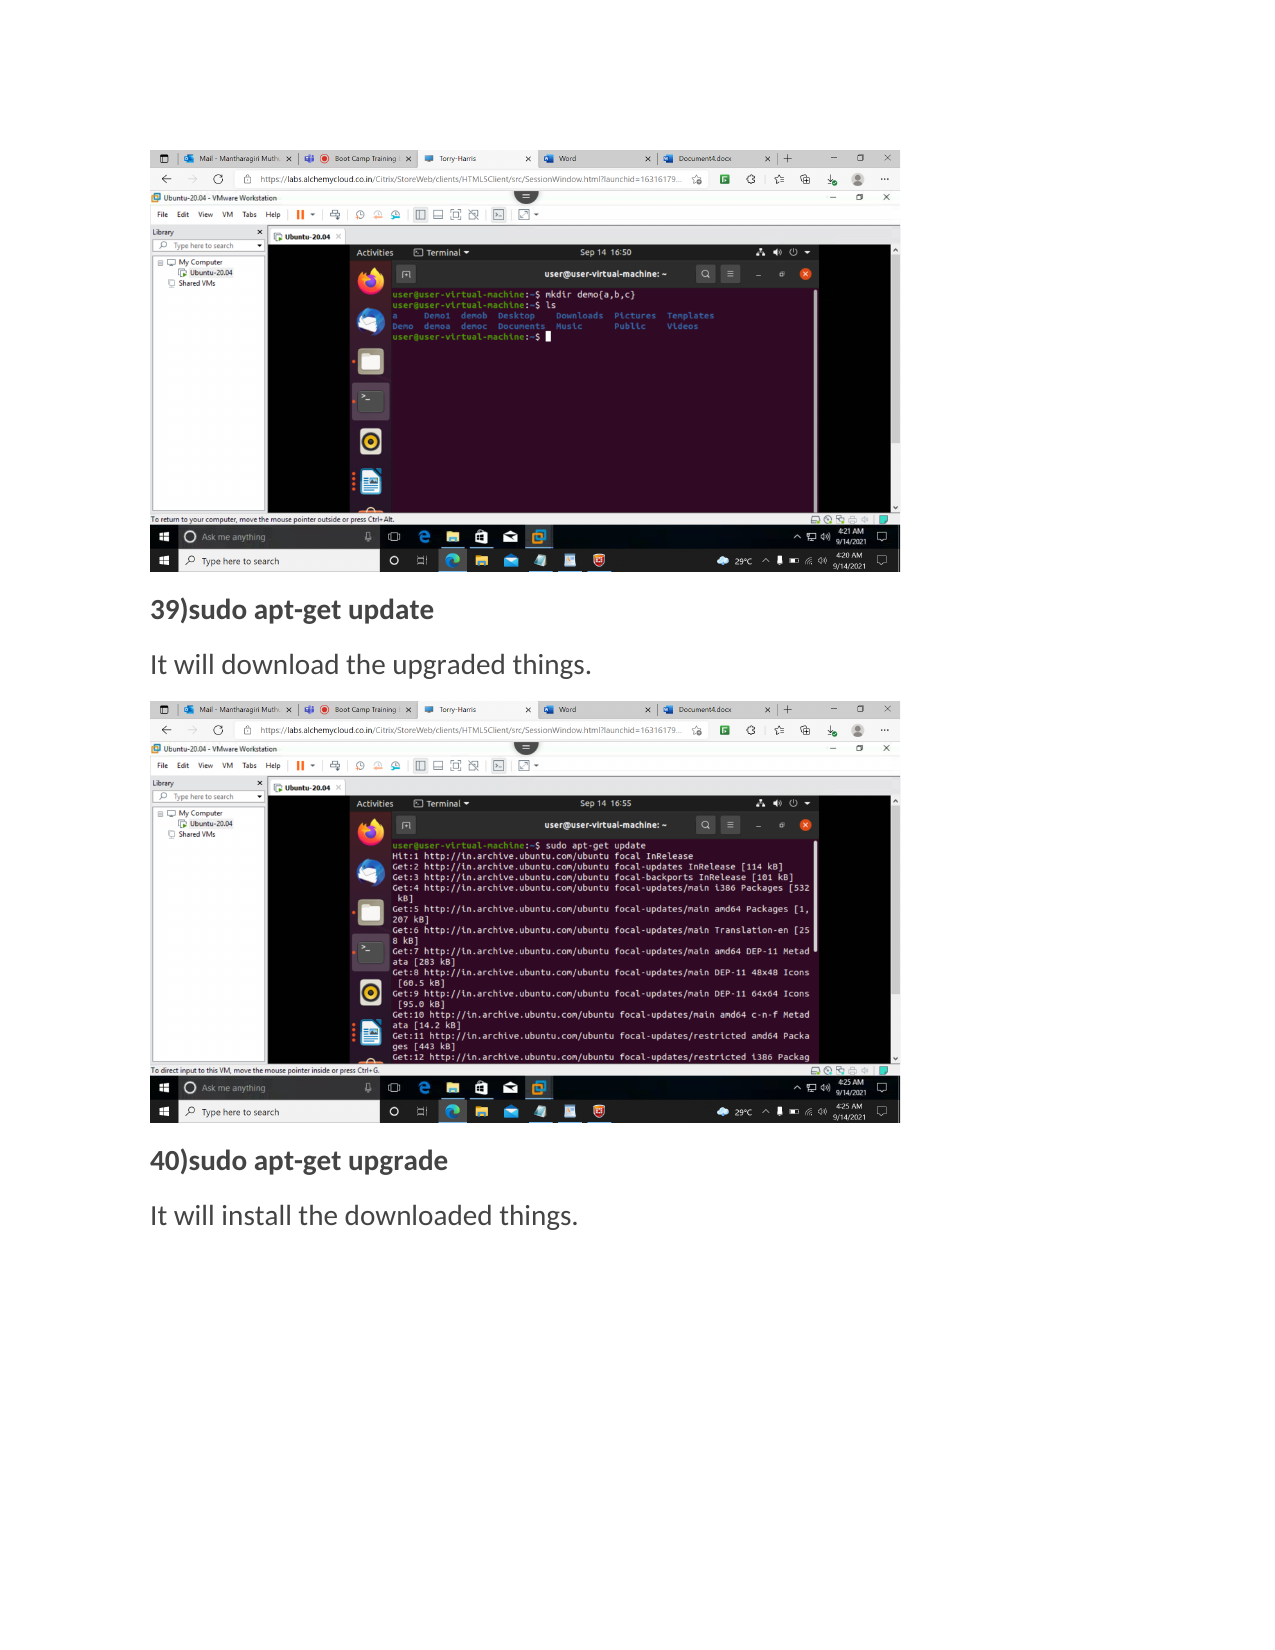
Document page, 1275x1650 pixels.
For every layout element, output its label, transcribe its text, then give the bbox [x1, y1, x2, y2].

picture [150, 701, 901, 1123]
text It will install the downloaded things. [150, 1197, 1125, 1232]
text It will download the upgraded things. [150, 646, 1125, 681]
text 39)sudo apt-get update [150, 591, 1125, 626]
picture [150, 150, 901, 572]
text 40)sudo apt-get upgrade [150, 1142, 1125, 1177]
